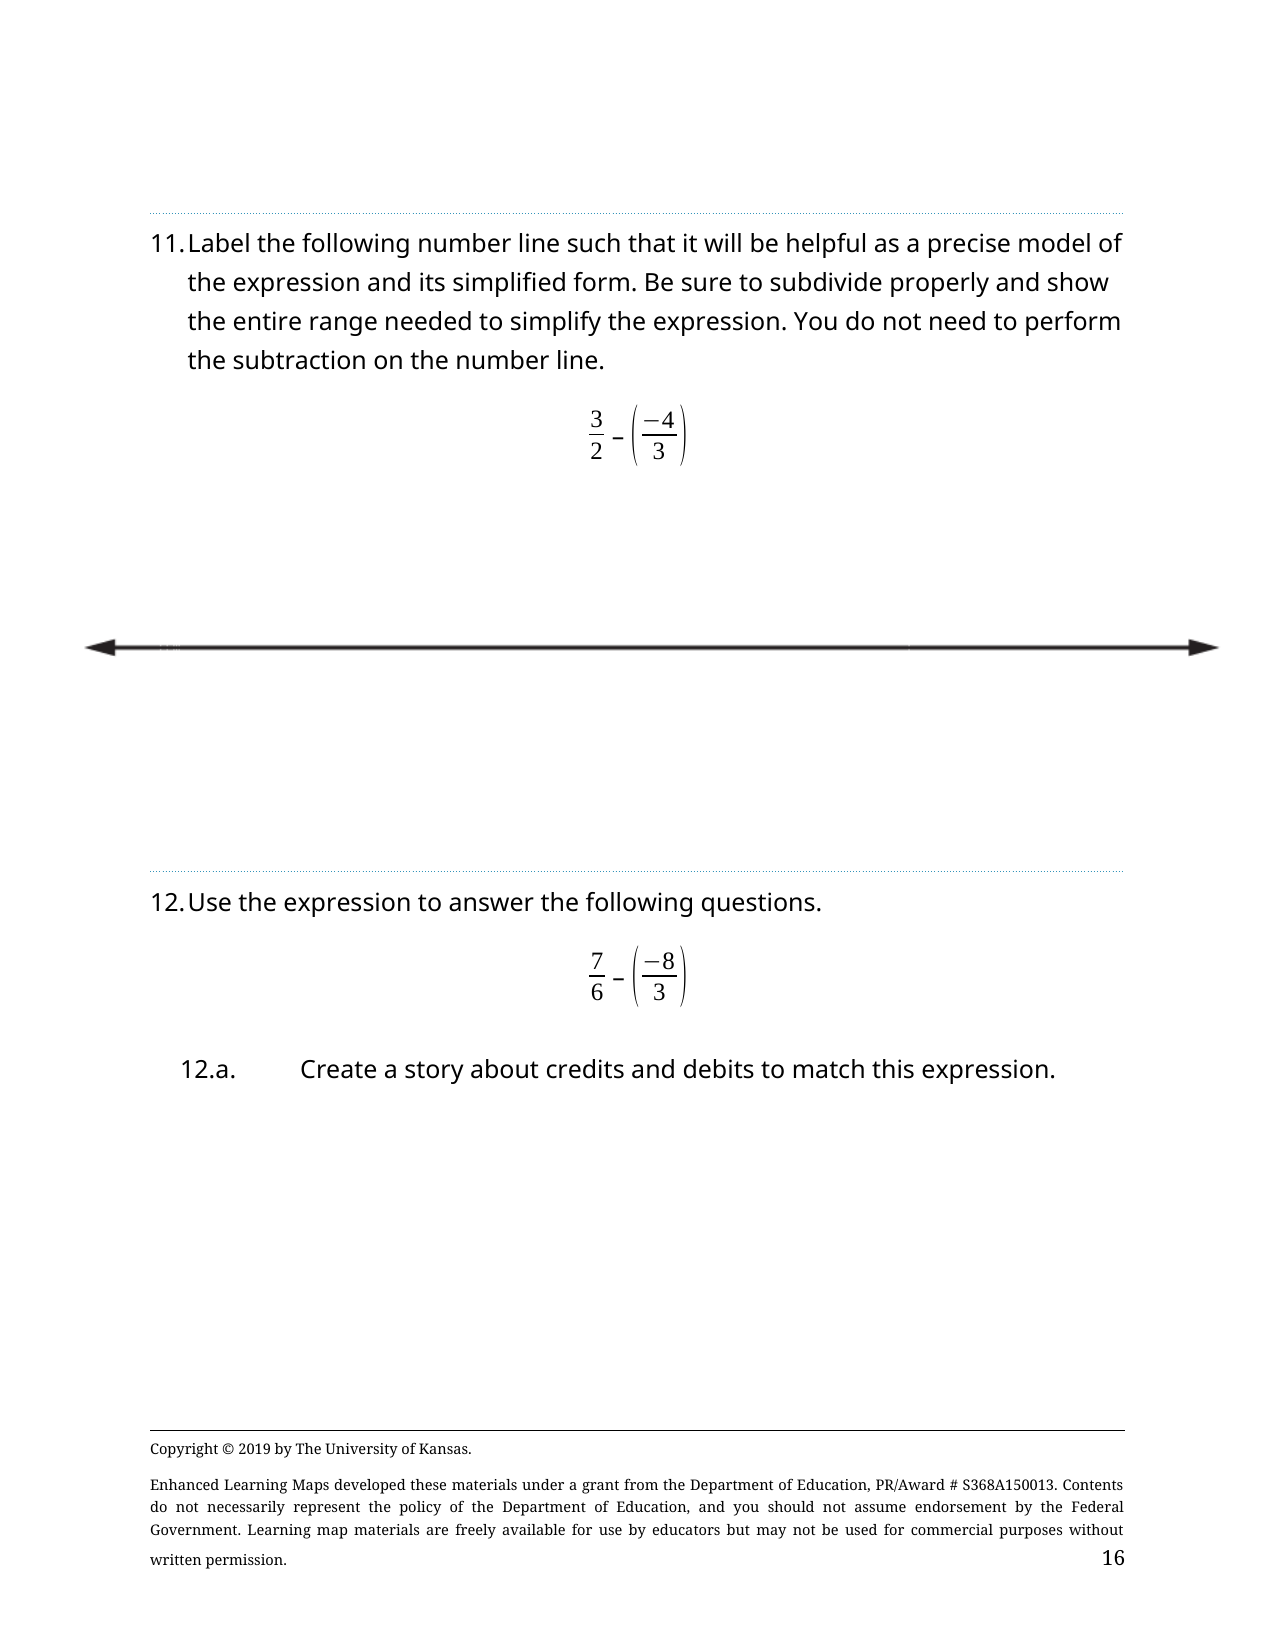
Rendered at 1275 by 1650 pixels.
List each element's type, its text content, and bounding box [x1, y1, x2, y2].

text – [150, 944, 1125, 1009]
text – [150, 403, 1125, 468]
list Create a story about credits and debits to match this expression. [180, 1052, 1125, 1161]
picture [46, 610, 1247, 687]
list Label the following number line such that it will be helpful as a precise model of the expression and its simplified form. Be sure to subdivide properly and show the entire range needed to simplify the expression. You do not need to perform the subtraction on the number line. [150, 212, 1125, 377]
list Use the expression to answer the following questions. [150, 871, 1125, 918]
